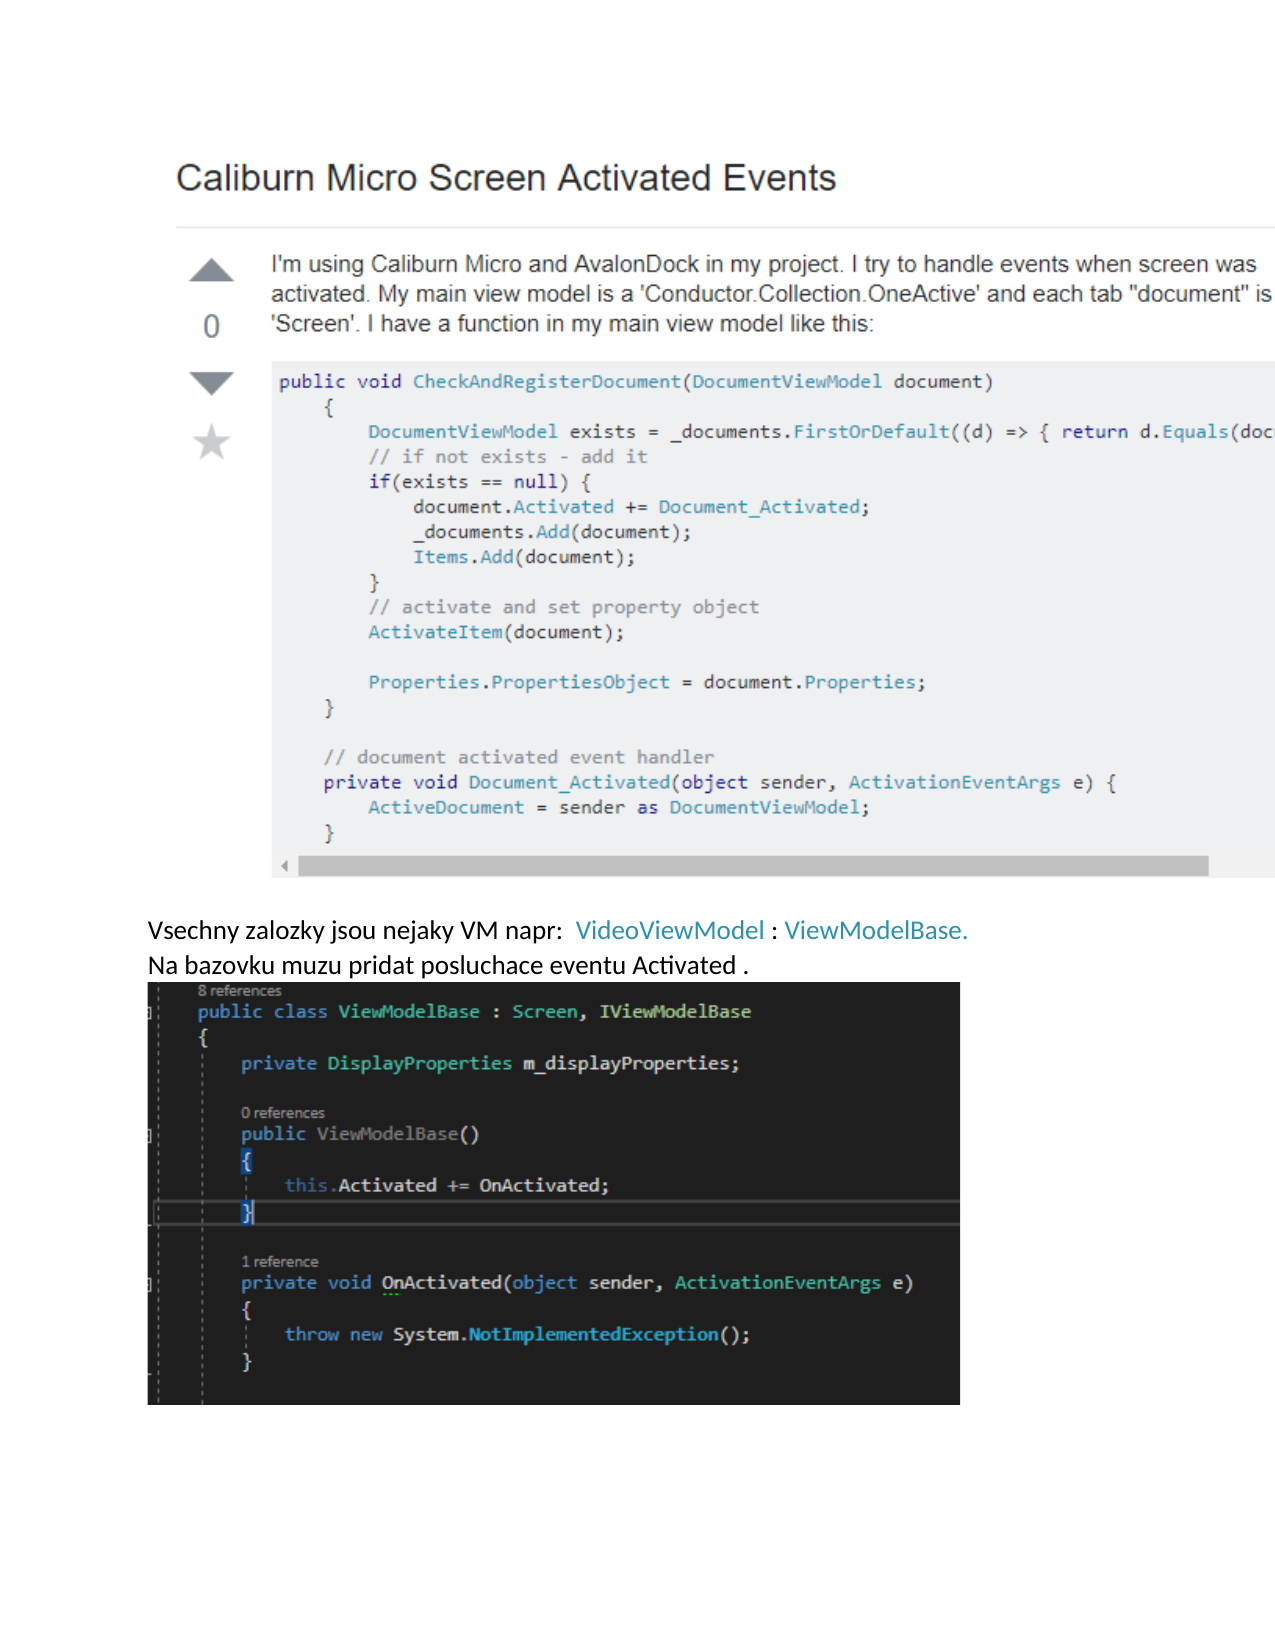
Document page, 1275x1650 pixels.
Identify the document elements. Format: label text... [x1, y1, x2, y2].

text Na bazovku muzu pridat posluchace eventu Activated . [148, 948, 1127, 981]
text Vsechny zalozky jsou nejaky VM napr: VideoViewModel : ViewModelBase. [148, 913, 1127, 947]
